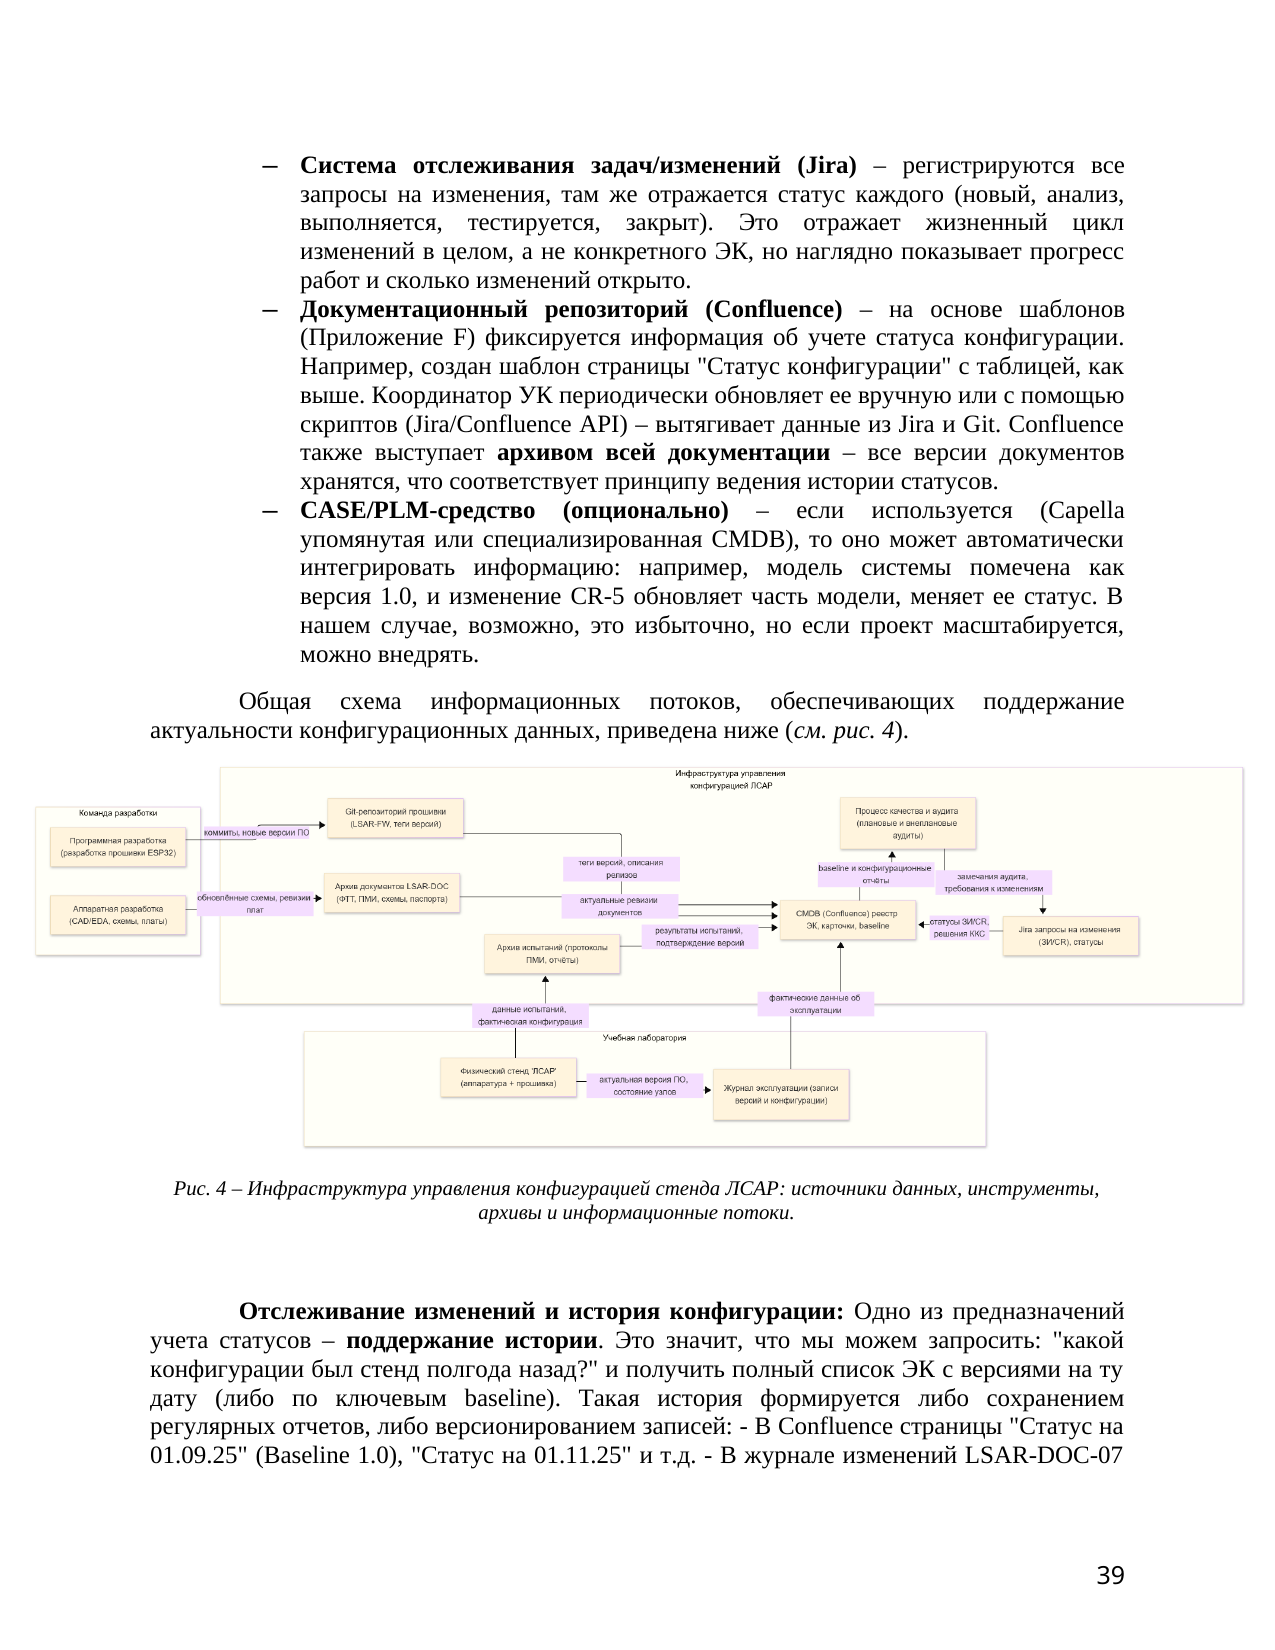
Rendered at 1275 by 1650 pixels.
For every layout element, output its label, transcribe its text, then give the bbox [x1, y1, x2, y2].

text Рис. 4 – Инфраструктура управления конфигурацией стенда ЛСАР: источники данных, инструменты, архивы и информационные потоки. [150, 1176, 1125, 1224]
text Общая схема информационных потоков, обеспечивающих поддержание актуальности конфигурационных данных, приведена ниже (см. рис. 4). [150, 686, 1125, 744]
picture [32, 762, 1247, 1151]
list CASE/PLM-средство (опционально) – если используется (Capella упомянутая или специализированная CMDB), то оно может автоматически интегрировать информацию: например, модель системы помечена как версия 1.0, и изменение CR-5 обновляет часть модели, меняет ее статус. В нашем случае, возможно, это избыточно, но если проект масштабируется, можно внедрять. [262, 495, 1125, 667]
list Документационный репозиторий (Confluence) – на основе шаблонов (Приложение F) фиксируется информация об учете статуса конфигурации. Например, создан шаблон страницы "Статус конфигурации" с таблицей, как выше. Координатор УК периодически обновляет ее вручную или с помощью скриптов (Jira/Confluence API) – вытягивает данные из Jira и Git. Confluence также выступает архивом всей документации – все версии документов хранятся, что соответствует принципу ведения истории статусов. [262, 294, 1125, 495]
list Система отслеживания задач/изменений (Jira) – регистрируются все запросы на изменения, там же отражается статус каждого (новый, анализ, выполняется, тестируется, закрыт). Это отражает жизненный цикл изменений в целом, а не конкретного ЭК, но наглядно показывает прогресс работ и сколько изменений открыто. [262, 150, 1125, 294]
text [150, 1296, 1125, 1469]
